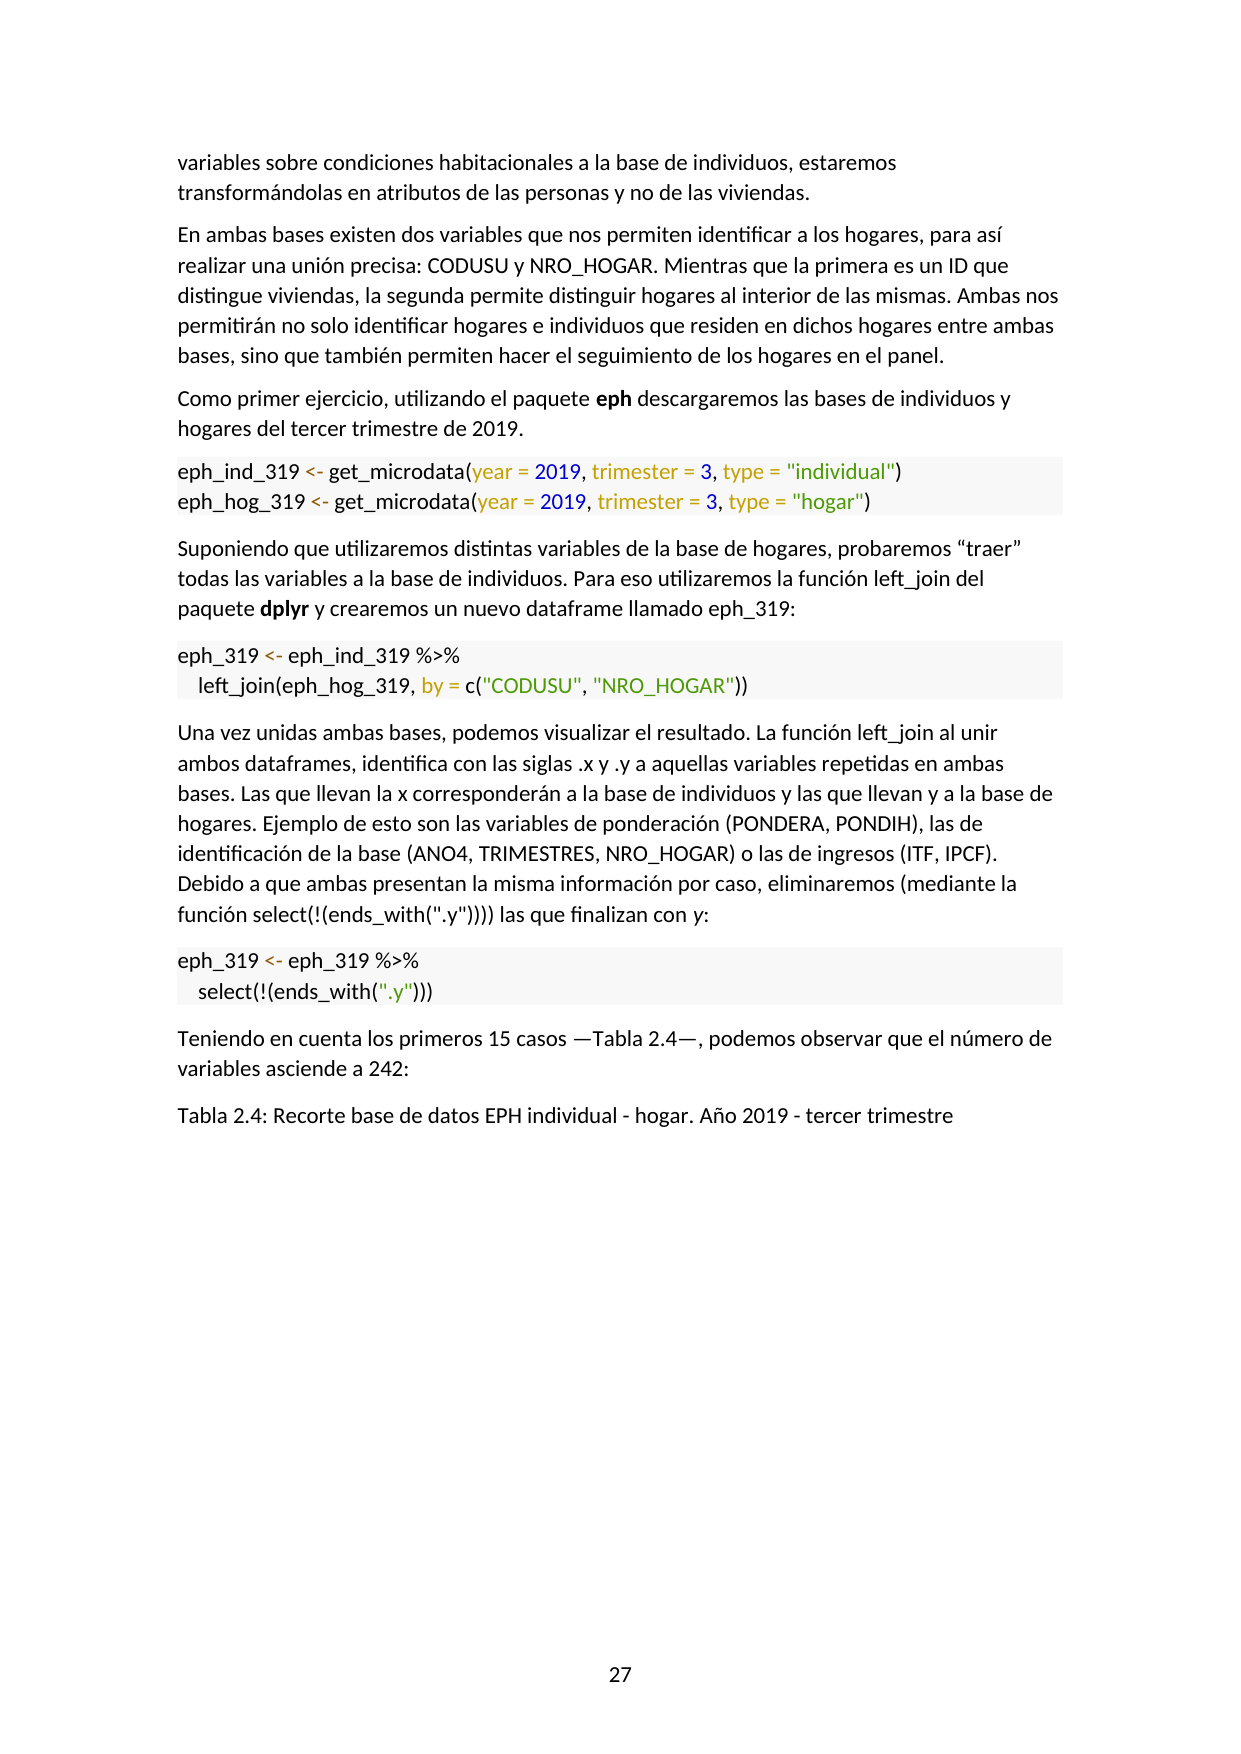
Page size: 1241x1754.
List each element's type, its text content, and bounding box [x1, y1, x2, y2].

text eph_319 <- eph_ind_319 %>% left_join(eph_hog_319, by = c("CODUSU", "NRO_HOGAR")) [177, 641, 1063, 699]
text eph_319 <- eph_319 %>% select(!(ends_with(".y"))) [177, 947, 1063, 1005]
text Tabla 2.4: Recorte base de datos EPH individual - hogar. Año 2019 - tercer trimestre [177, 1101, 1063, 1129]
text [177, 148, 1063, 206]
text En ambas bases existen dos variables que nos permiten identificar a los hogares, para así realizar una unión precisa: CODUSU y NRO_HOGAR. Mientras que la primera es un ID que distingue viviendas, la segunda permite distinguir hogares al interior de las mismas. Ambas nos permitirán no solo identificar hogares e individuos que residen en dichos hogares entre ambas bases, sino que también permiten hacer el seguimiento de los hogares en el panel. [177, 221, 1063, 369]
text Como primer ejercicio, utilizando el paquete eph descargaremos las bases de individuos y hogares del tercer trimestre de 2019. [177, 384, 1063, 442]
text eph_ind_319 <- get_microdata(year = 2019, trimester = 3, type = "individual") eph_hog_319 <- get_microdata(year = 2019, trimester = 3, type = "hogar") [177, 457, 1063, 515]
